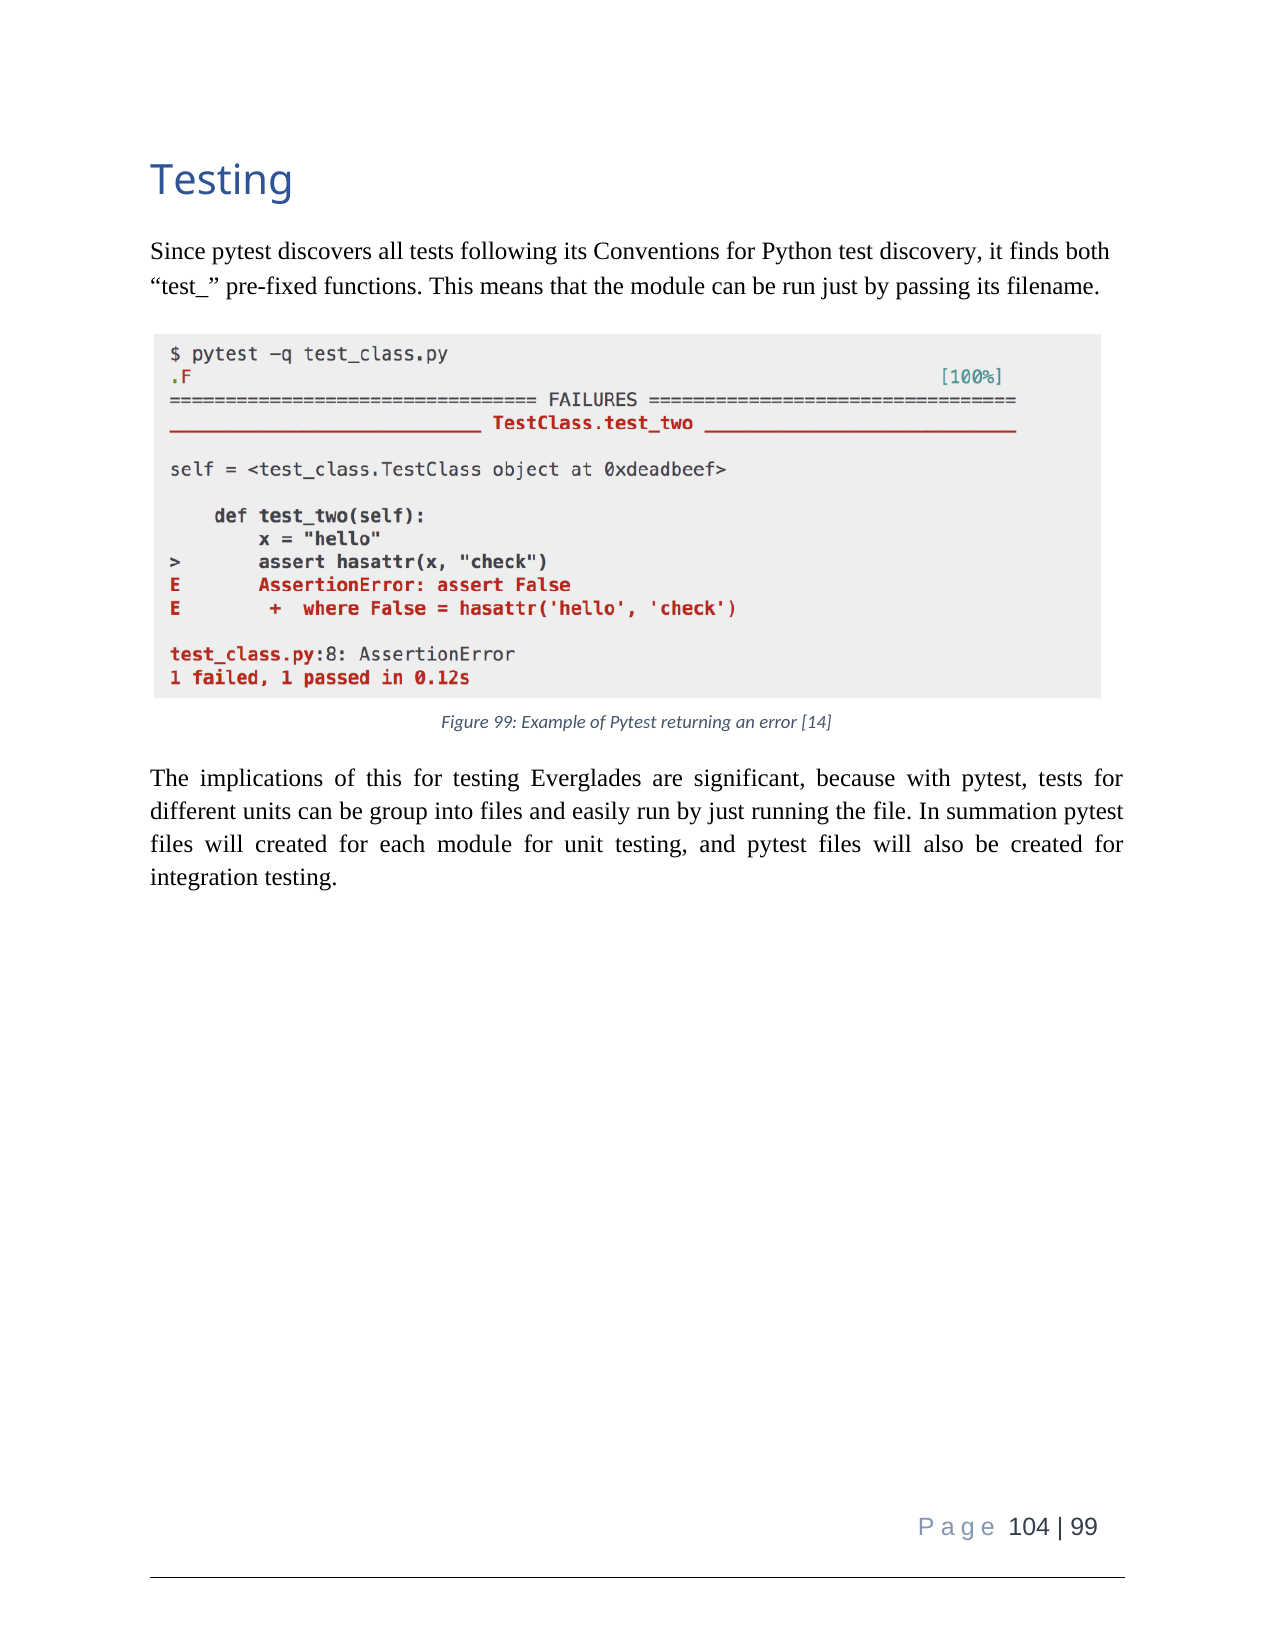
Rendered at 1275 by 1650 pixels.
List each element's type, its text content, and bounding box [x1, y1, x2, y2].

text Figure 99: Example of Pytest returning an error [14] [150, 711, 1125, 733]
text The implications of this for testing Everglades are significant, because with pytest, tests for different units can be group into files and easily run by just running the file. In summation pytest files will created for each module for unit testing, and pytest files will also be created for integration testing. [150, 763, 1125, 891]
text Since pytest discovers all tests following its Conventions for Python test discovery, it finds both “test_” pre-fixed functions. This means that the module can be run just by passing its filename. [150, 236, 1125, 299]
picture [150, 334, 1102, 699]
subtitle Testing [150, 150, 1125, 207]
